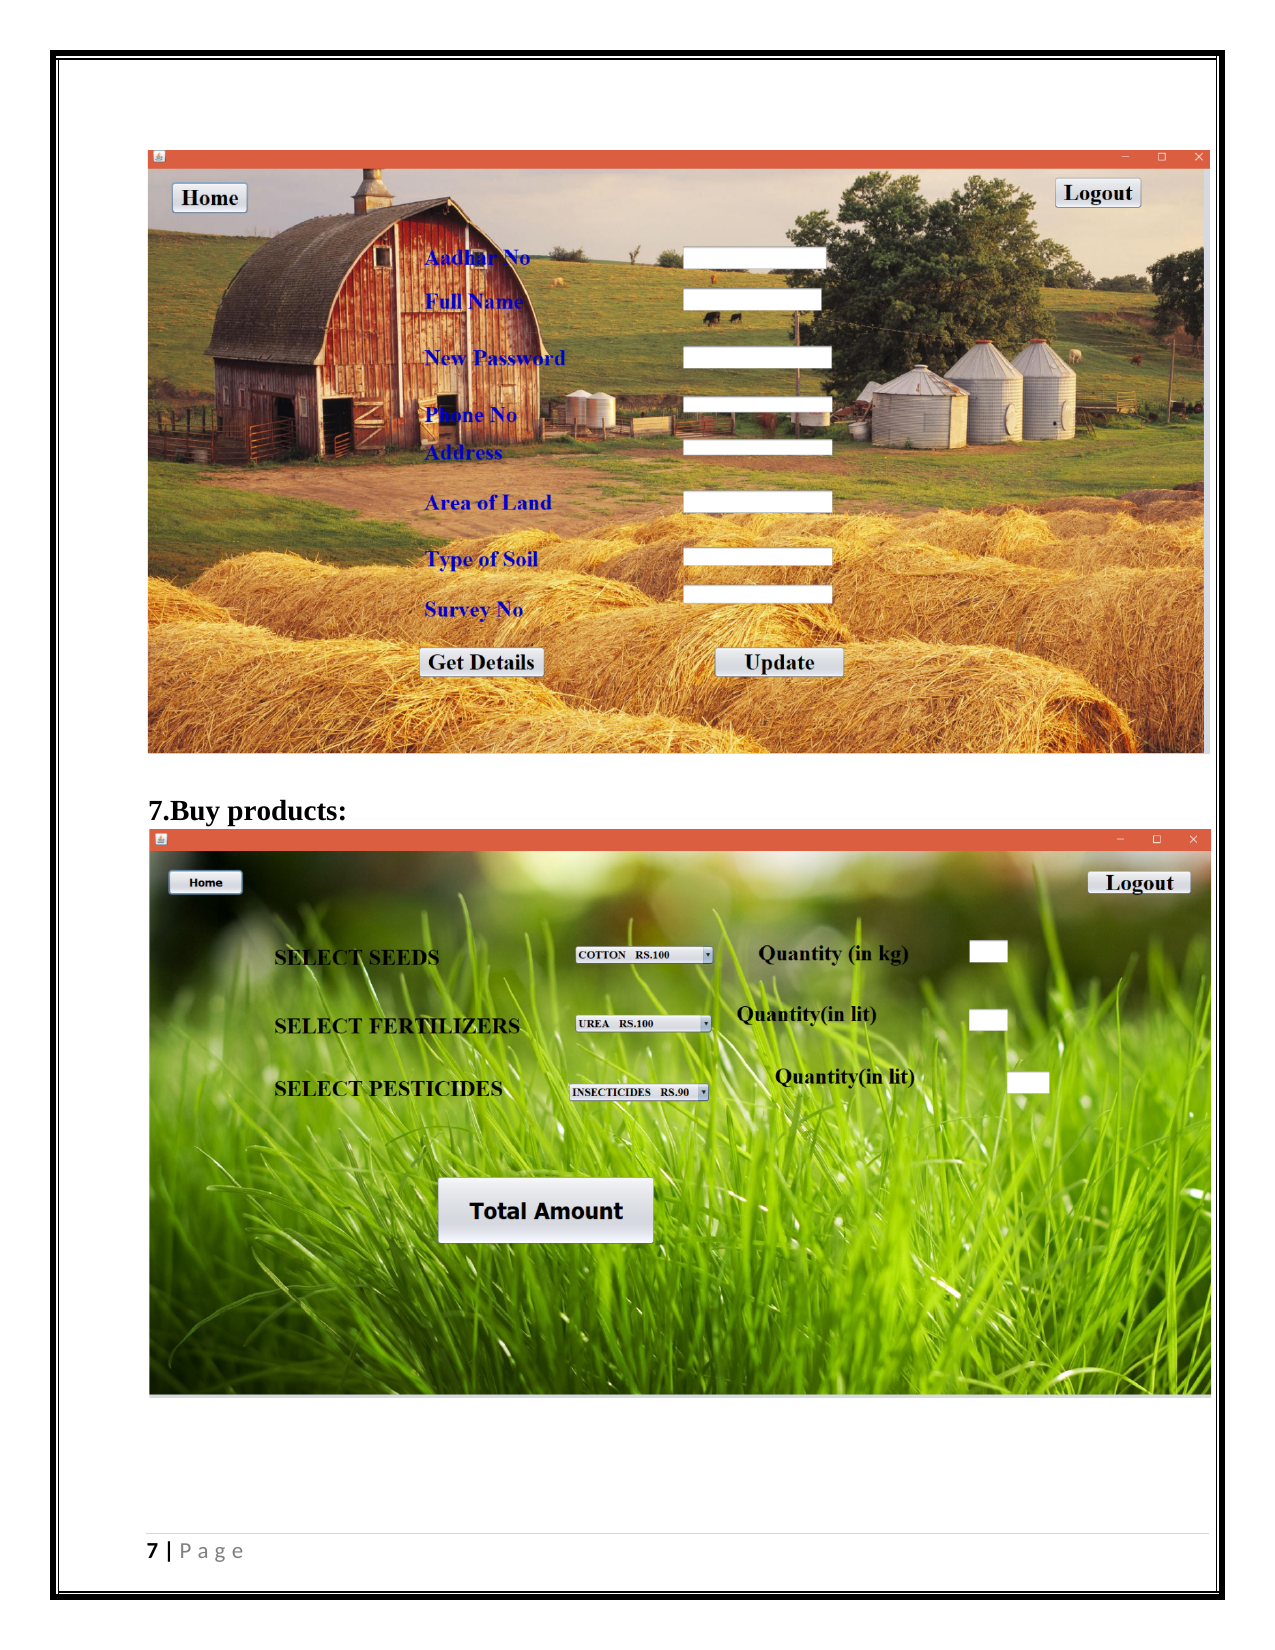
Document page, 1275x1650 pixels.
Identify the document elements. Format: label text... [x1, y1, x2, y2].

picture [149, 829, 1212, 1398]
text 7.Buy products: [148, 793, 1209, 827]
picture [147, 150, 1210, 754]
